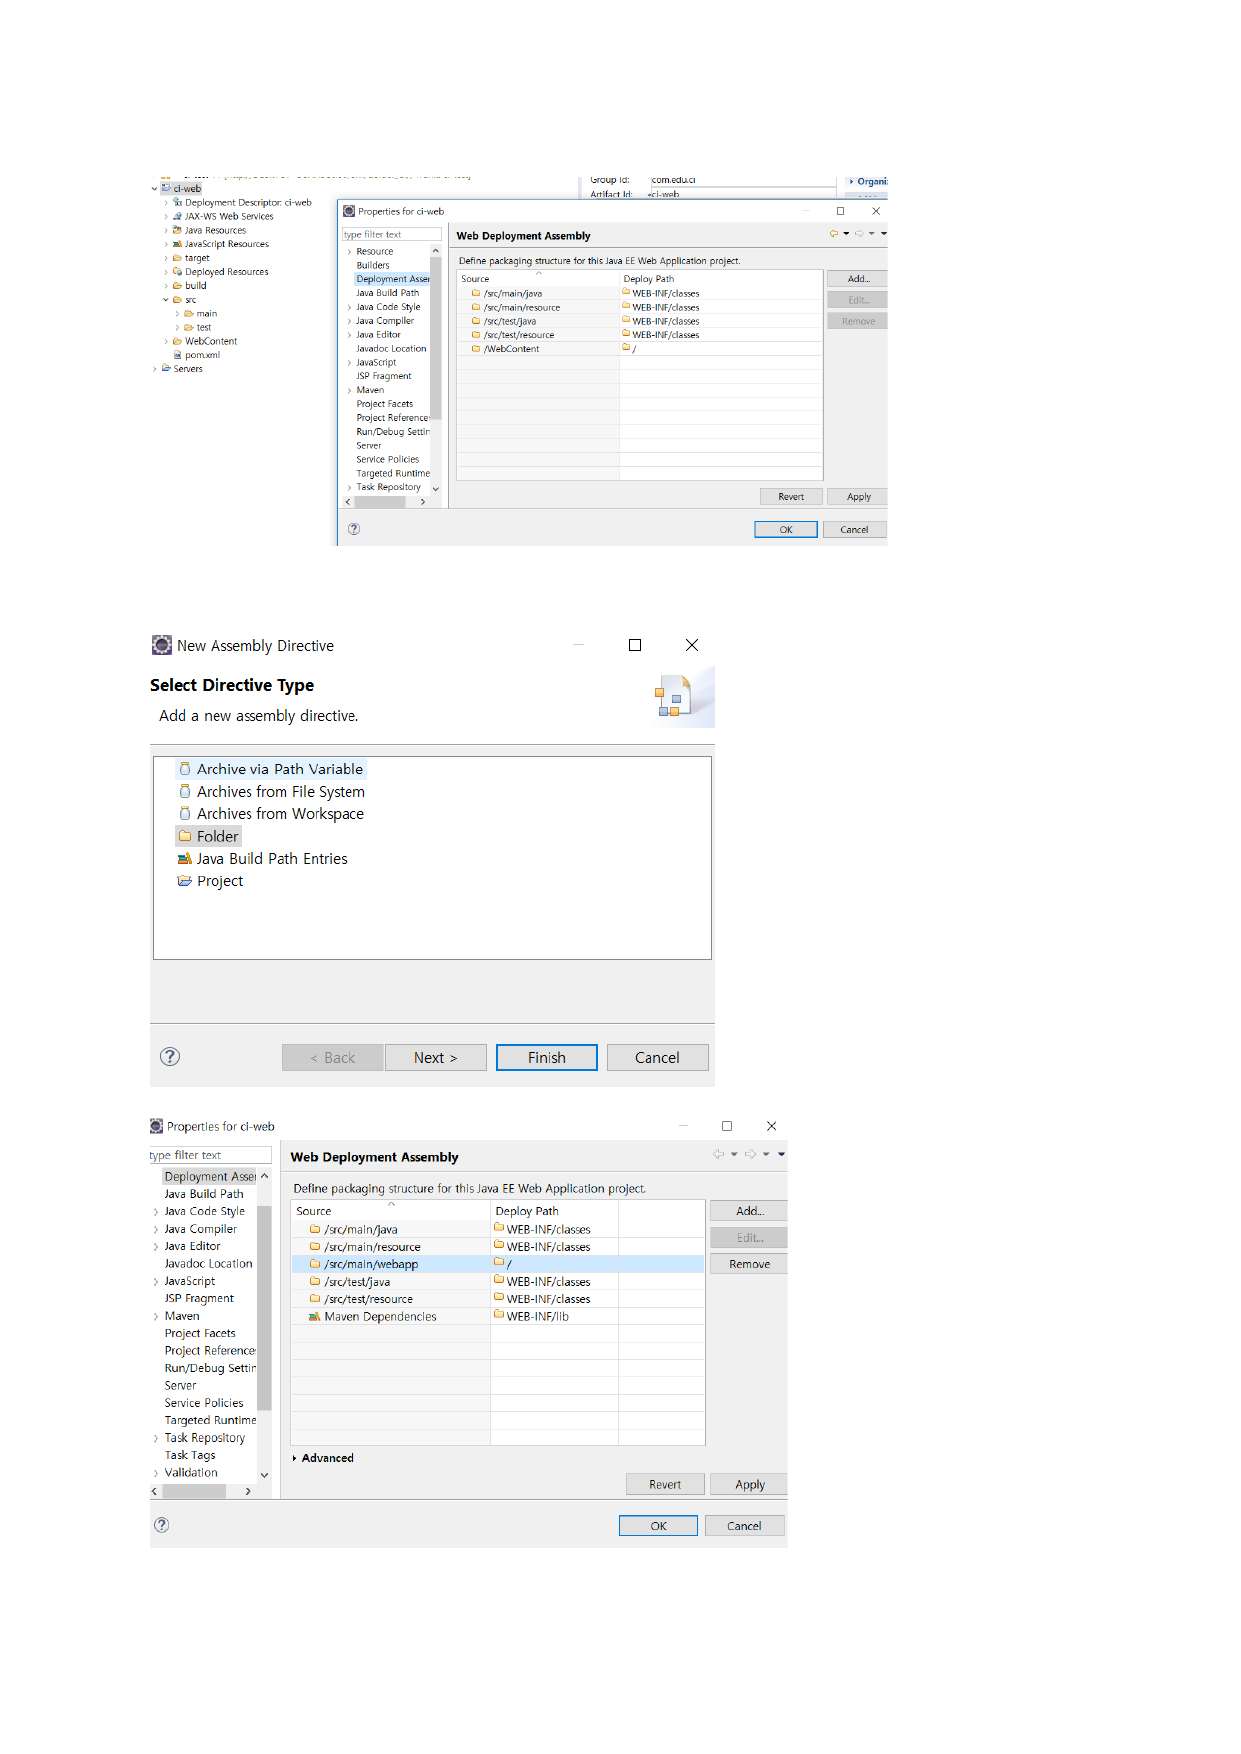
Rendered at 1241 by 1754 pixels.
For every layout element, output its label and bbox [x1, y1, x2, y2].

picture [150, 1115, 788, 1548]
picture [150, 632, 715, 1087]
picture [150, 177, 888, 546]
